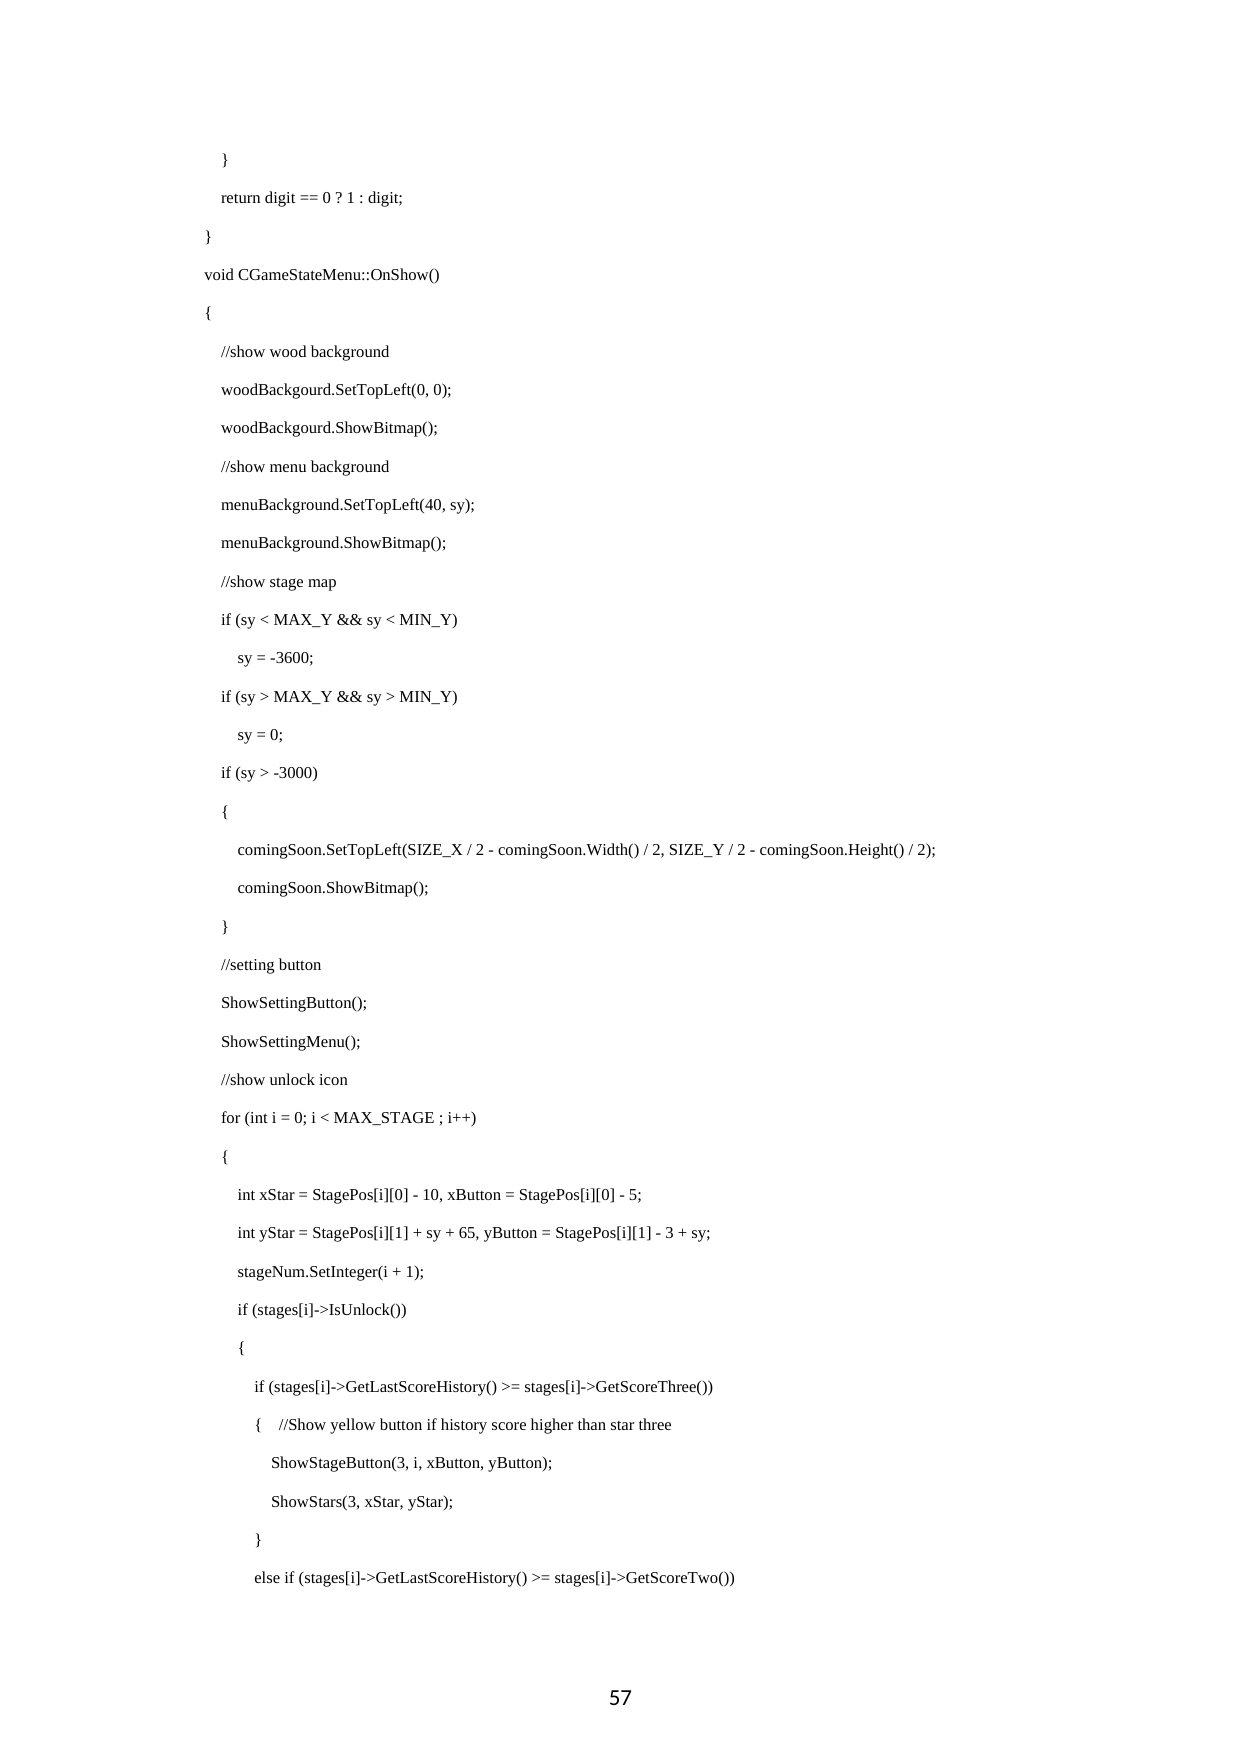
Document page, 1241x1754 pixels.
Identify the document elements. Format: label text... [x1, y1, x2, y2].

list } [187, 1530, 1053, 1549]
list void CGameStateMenu::OnShow() [187, 265, 1053, 284]
list comingSoon.ShowBitmap(); [187, 878, 1053, 897]
list //show wood background [187, 342, 1053, 361]
list sy = 0; [187, 725, 1053, 744]
list //show stage map [187, 572, 1053, 591]
list { [187, 1338, 1053, 1357]
list } [187, 917, 1053, 936]
list woodBackgourd.SetTopLeft(0, 0); [187, 380, 1053, 399]
list if (sy > -3000) [187, 763, 1053, 782]
list ShowSettingMenu(); [187, 1032, 1053, 1051]
list return digit == 0 ? 1 : digit; [187, 188, 1053, 207]
list if (stages[i]->GetLastScoreHistory() >= stages[i]->GetScoreThree()) [187, 1377, 1053, 1396]
list //show menu background [187, 457, 1053, 476]
list comingSoon.SetTopLeft(SIZE_X / 2 - comingSoon.Width() / 2, SIZE_Y / 2 - comingSoon.Height() / 2); [187, 840, 1053, 859]
list stageNum.SetInteger(i + 1); [187, 1262, 1053, 1281]
list ShowStars(3, xStar, yStar); [187, 1492, 1053, 1511]
list woodBackgourd.ShowBitmap(); [187, 418, 1053, 437]
list ShowSettingButton(); [187, 993, 1053, 1012]
list menuBackground.ShowBitmap(); [187, 533, 1053, 552]
list sy = -3600; [187, 648, 1053, 667]
list ShowStageButton(3, i, xButton, yButton); [187, 1453, 1053, 1472]
list menuBackground.SetTopLeft(40, sy); [187, 495, 1053, 514]
list { //Show yellow button if history score higher than star three [187, 1415, 1053, 1434]
list { [187, 1147, 1053, 1166]
list { [187, 802, 1053, 821]
list } [187, 227, 1053, 246]
list if (sy > MAX_Y && sy > MIN_Y) [187, 687, 1053, 706]
list int xStar = StagePos[i][0] - 10, xButton = StagePos[i][0] - 5; [187, 1185, 1053, 1204]
list for (int i = 0; i < MAX_STAGE ; i++) [187, 1108, 1053, 1127]
list int yStar = StagePos[i][1] + sy + 65, yButton = StagePos[i][1] - 3 + sy; [187, 1223, 1053, 1242]
list } [187, 150, 1053, 169]
list { [187, 303, 1053, 322]
list if (sy < MAX_Y && sy < MIN_Y) [187, 610, 1053, 629]
list //show unlock icon [187, 1070, 1053, 1089]
list //setting button [187, 955, 1053, 974]
list else if (stages[i]->GetLastScoreHistory() >= stages[i]->GetScoreTwo()) [187, 1568, 1053, 1587]
list if (stages[i]->IsUnlock()) [187, 1300, 1053, 1319]
